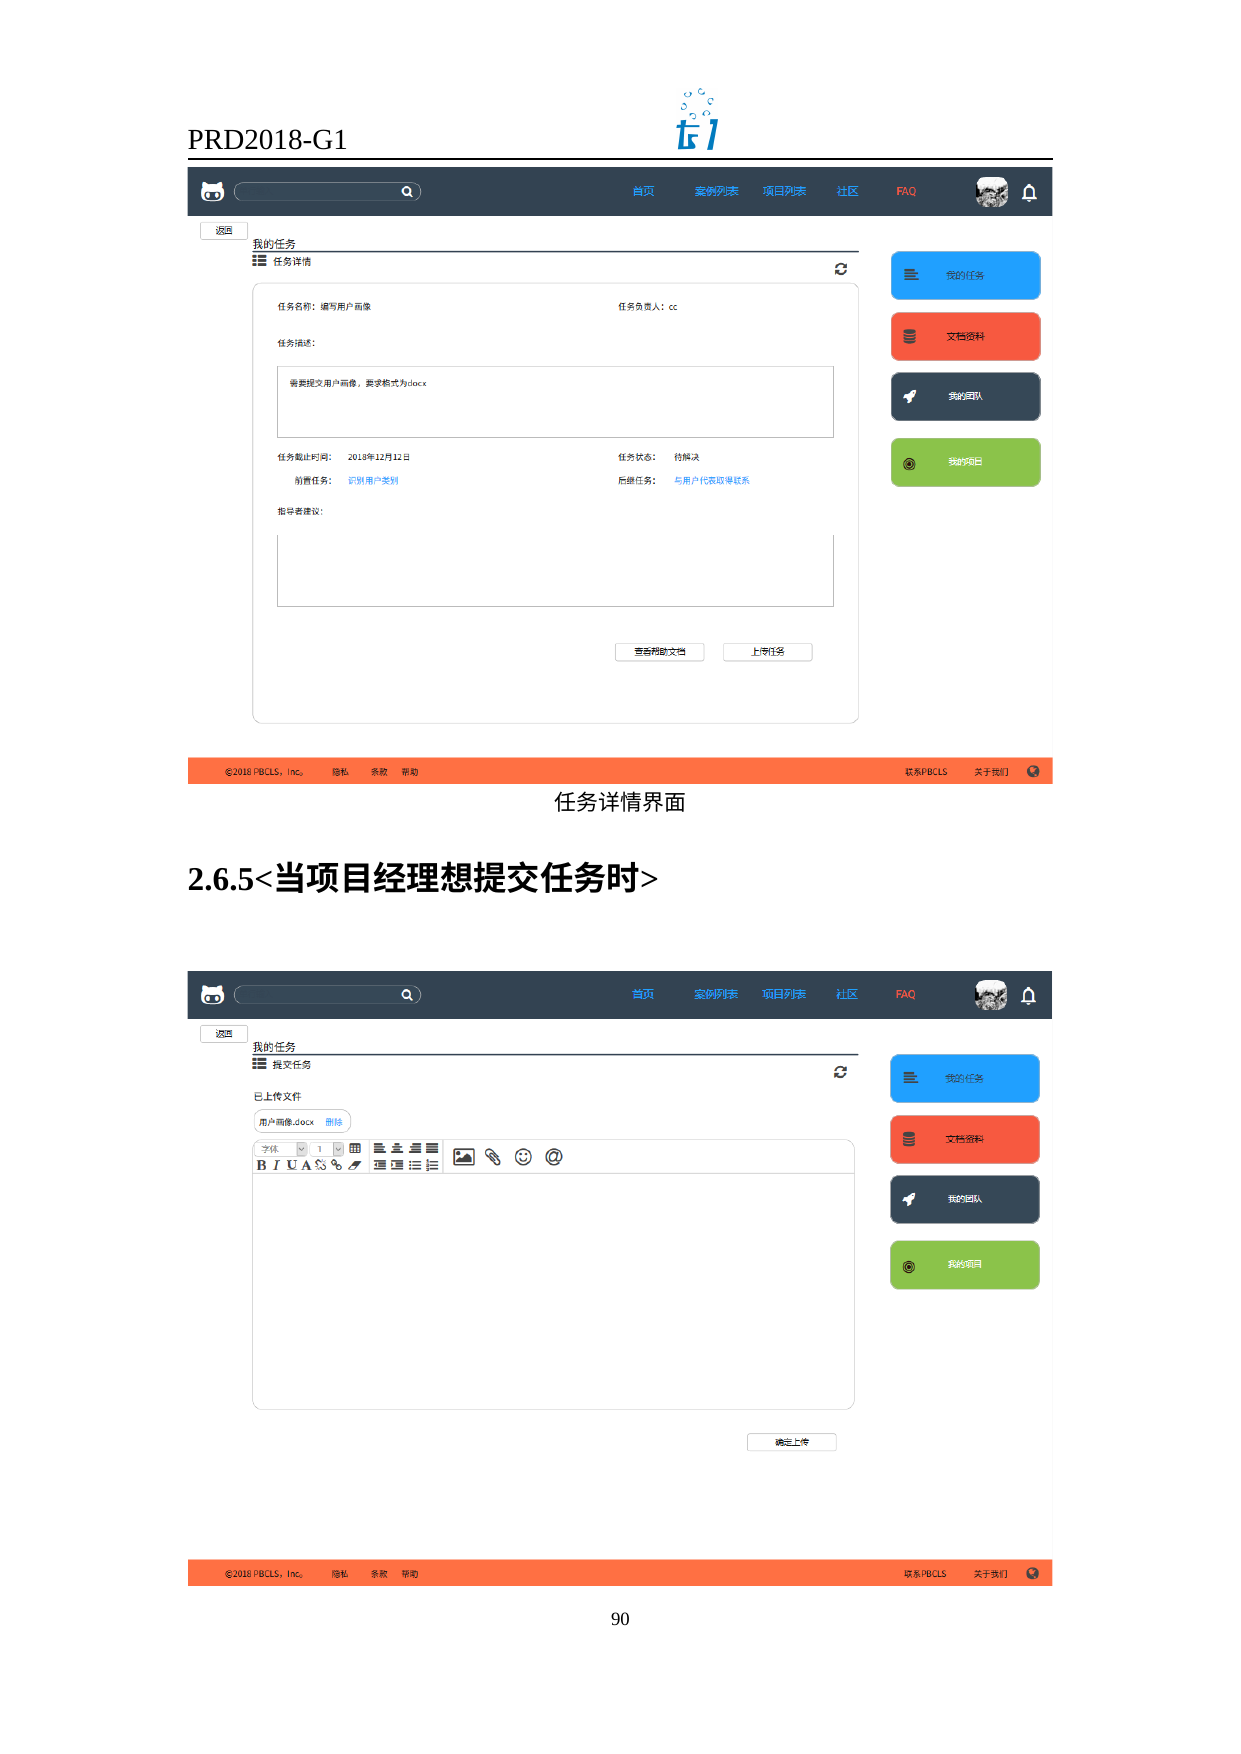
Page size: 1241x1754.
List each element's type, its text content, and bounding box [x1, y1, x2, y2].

picture [187, 166, 1053, 784]
text 任务详情界面 [187, 784, 1053, 817]
picture [187, 971, 1053, 1586]
subtitle 2.6.5<当项目经理想提交任务时> [187, 844, 1053, 909]
picture [676, 88, 719, 150]
